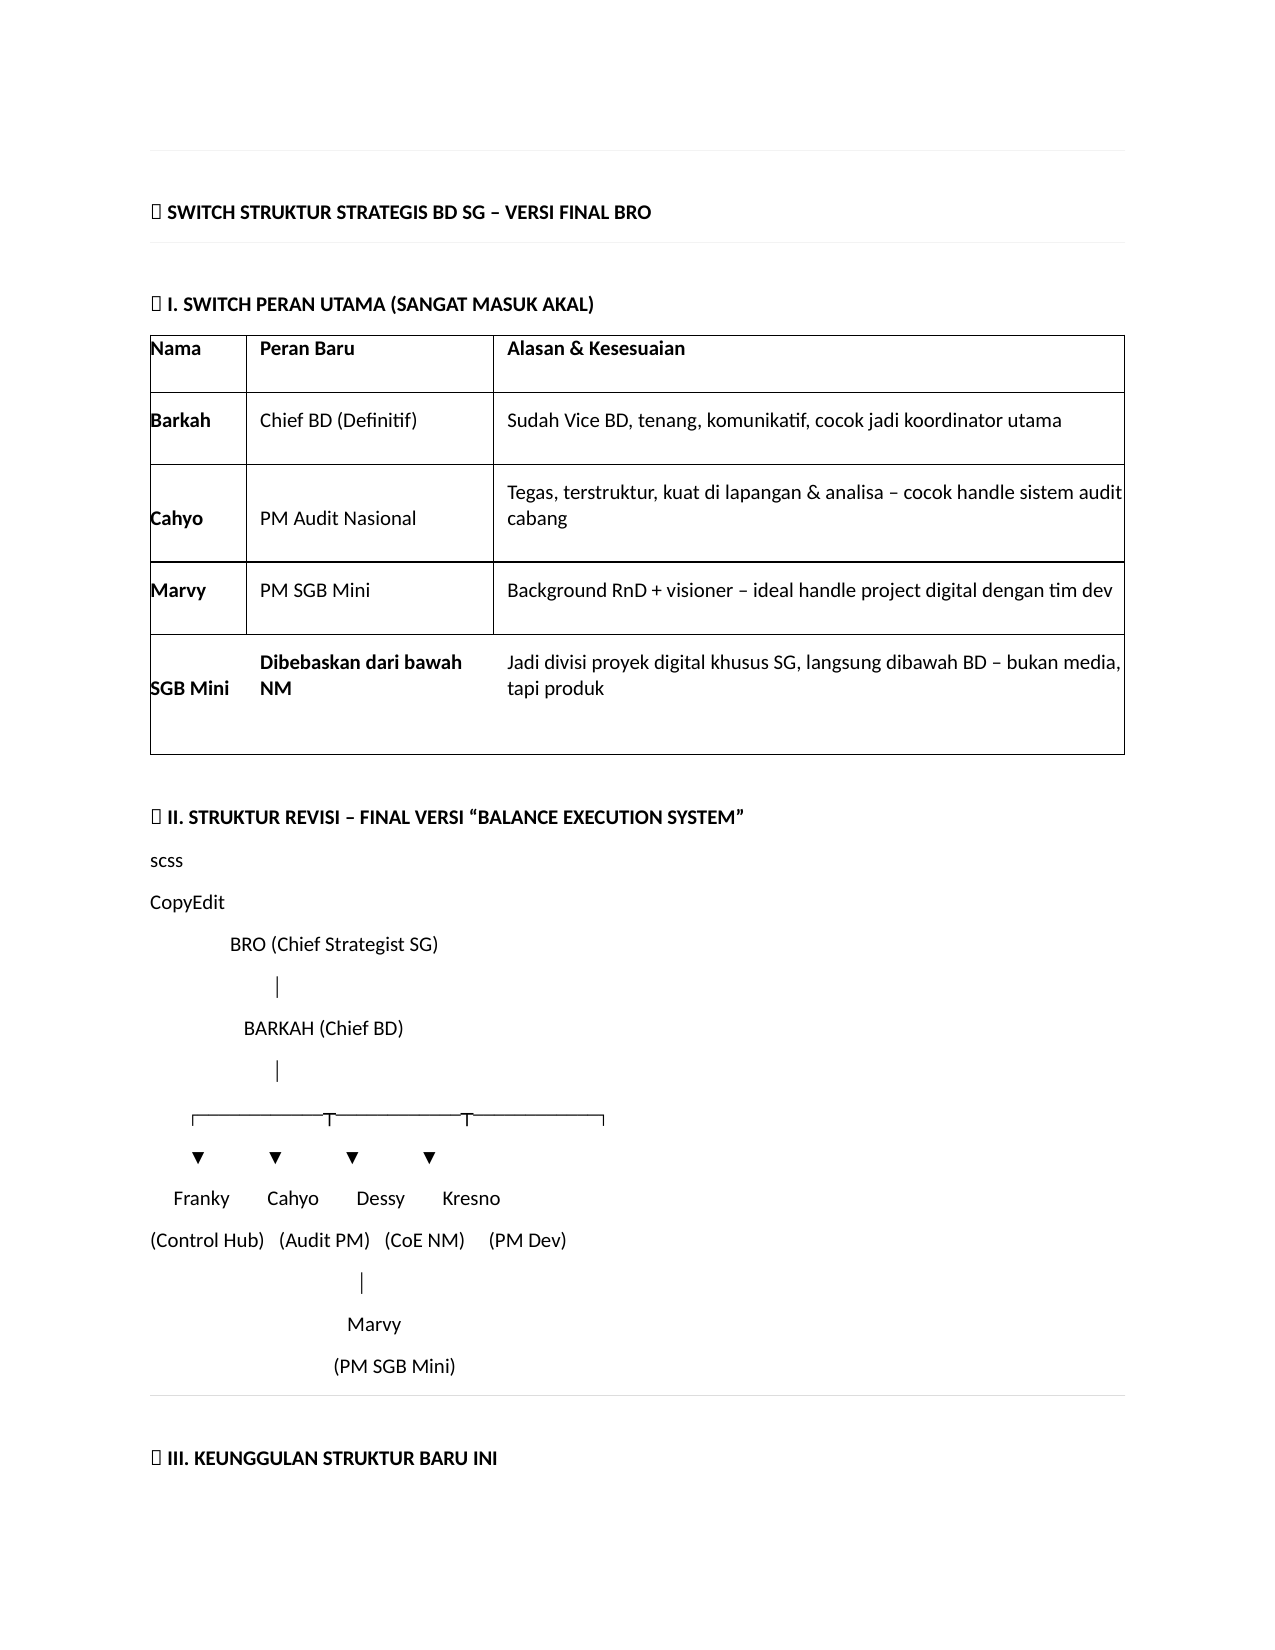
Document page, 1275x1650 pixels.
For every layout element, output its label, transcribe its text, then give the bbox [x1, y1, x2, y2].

text Marvy [150, 1312, 1125, 1337]
text (PM SGB Mini) [150, 1354, 1125, 1379]
text 🎯 III. KEUNGGULAN STRUKTUR BARU INI [150, 1443, 1125, 1471]
text │ [150, 1269, 1125, 1295]
text 🧱 II. STRUKTUR REVISI – FINAL VERSI “BALANCE EXECUTION SYSTEM” [150, 802, 1125, 830]
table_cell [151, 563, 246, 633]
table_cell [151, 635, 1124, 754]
text 🔄 SWITCH STRUKTUR STRATEGIS BD SG – VERSI FINAL BRO [150, 197, 1125, 226]
text Franky Cahyo Dessy Kresno [150, 1185, 1125, 1211]
text ┌────────────┬────────────┬────────────┐ [150, 1099, 1125, 1128]
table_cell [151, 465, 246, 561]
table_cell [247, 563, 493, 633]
text ▼ ▼ ▼ ▼ [150, 1145, 1125, 1169]
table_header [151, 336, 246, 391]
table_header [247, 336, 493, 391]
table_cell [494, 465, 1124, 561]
text BARKAH (Chief BD) [150, 1015, 1125, 1041]
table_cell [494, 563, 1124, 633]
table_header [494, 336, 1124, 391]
text BRO (Chief Strategist SG) [150, 931, 1125, 957]
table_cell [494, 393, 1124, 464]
text scss [150, 847, 1125, 872]
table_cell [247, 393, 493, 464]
text CopyEdit [150, 889, 1125, 914]
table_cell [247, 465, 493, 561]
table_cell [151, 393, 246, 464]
text (Control Hub) (Audit PM) (CoE NM) (PM Dev) [150, 1227, 1125, 1253]
text 🧠 I. SWITCH PERAN UTAMA (SANGAT MASUK AKAL) [150, 289, 1125, 318]
text │ [150, 973, 1125, 999]
text │ [150, 1057, 1125, 1083]
